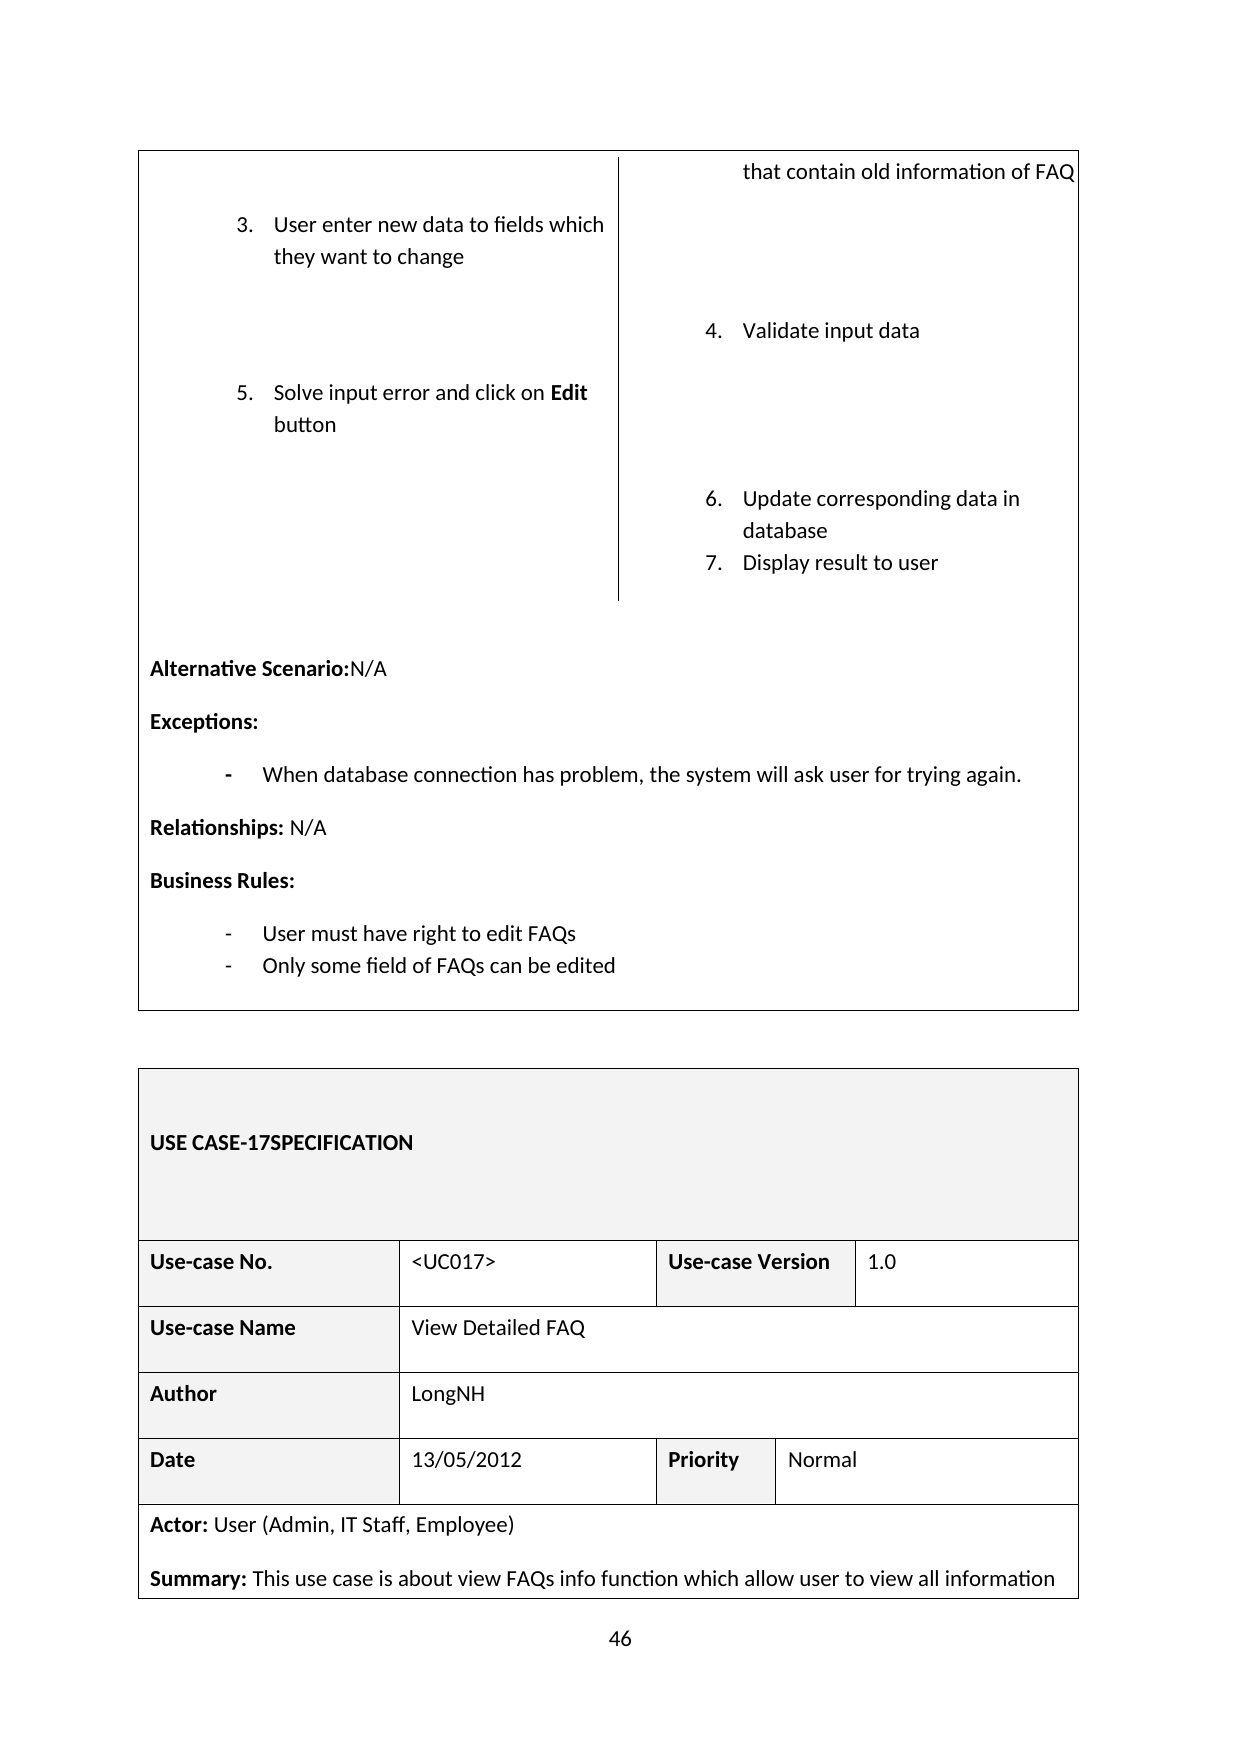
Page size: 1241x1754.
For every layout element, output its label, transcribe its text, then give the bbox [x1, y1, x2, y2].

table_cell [139, 151, 1078, 1010]
table_cell View Detailed FAQ [400, 1307, 1078, 1372]
table_cell LongNH [400, 1373, 1078, 1438]
table_cell Author [139, 1373, 399, 1438]
table_cell Use-case Version [657, 1241, 855, 1306]
table_cell Priority [657, 1439, 775, 1503]
table_cell 13/05/2012 [400, 1439, 656, 1503]
table_cell Use-case Name [139, 1307, 399, 1372]
table_cell Use-case No. [139, 1241, 399, 1306]
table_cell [139, 1505, 1078, 1598]
table_cell Date [139, 1439, 399, 1503]
table_cell 1.0 [856, 1241, 1078, 1306]
table_header USE CASE-17SPECIFICATION [139, 1069, 1078, 1240]
table_cell Normal [776, 1439, 1078, 1503]
table_cell <UC017> [400, 1241, 656, 1306]
